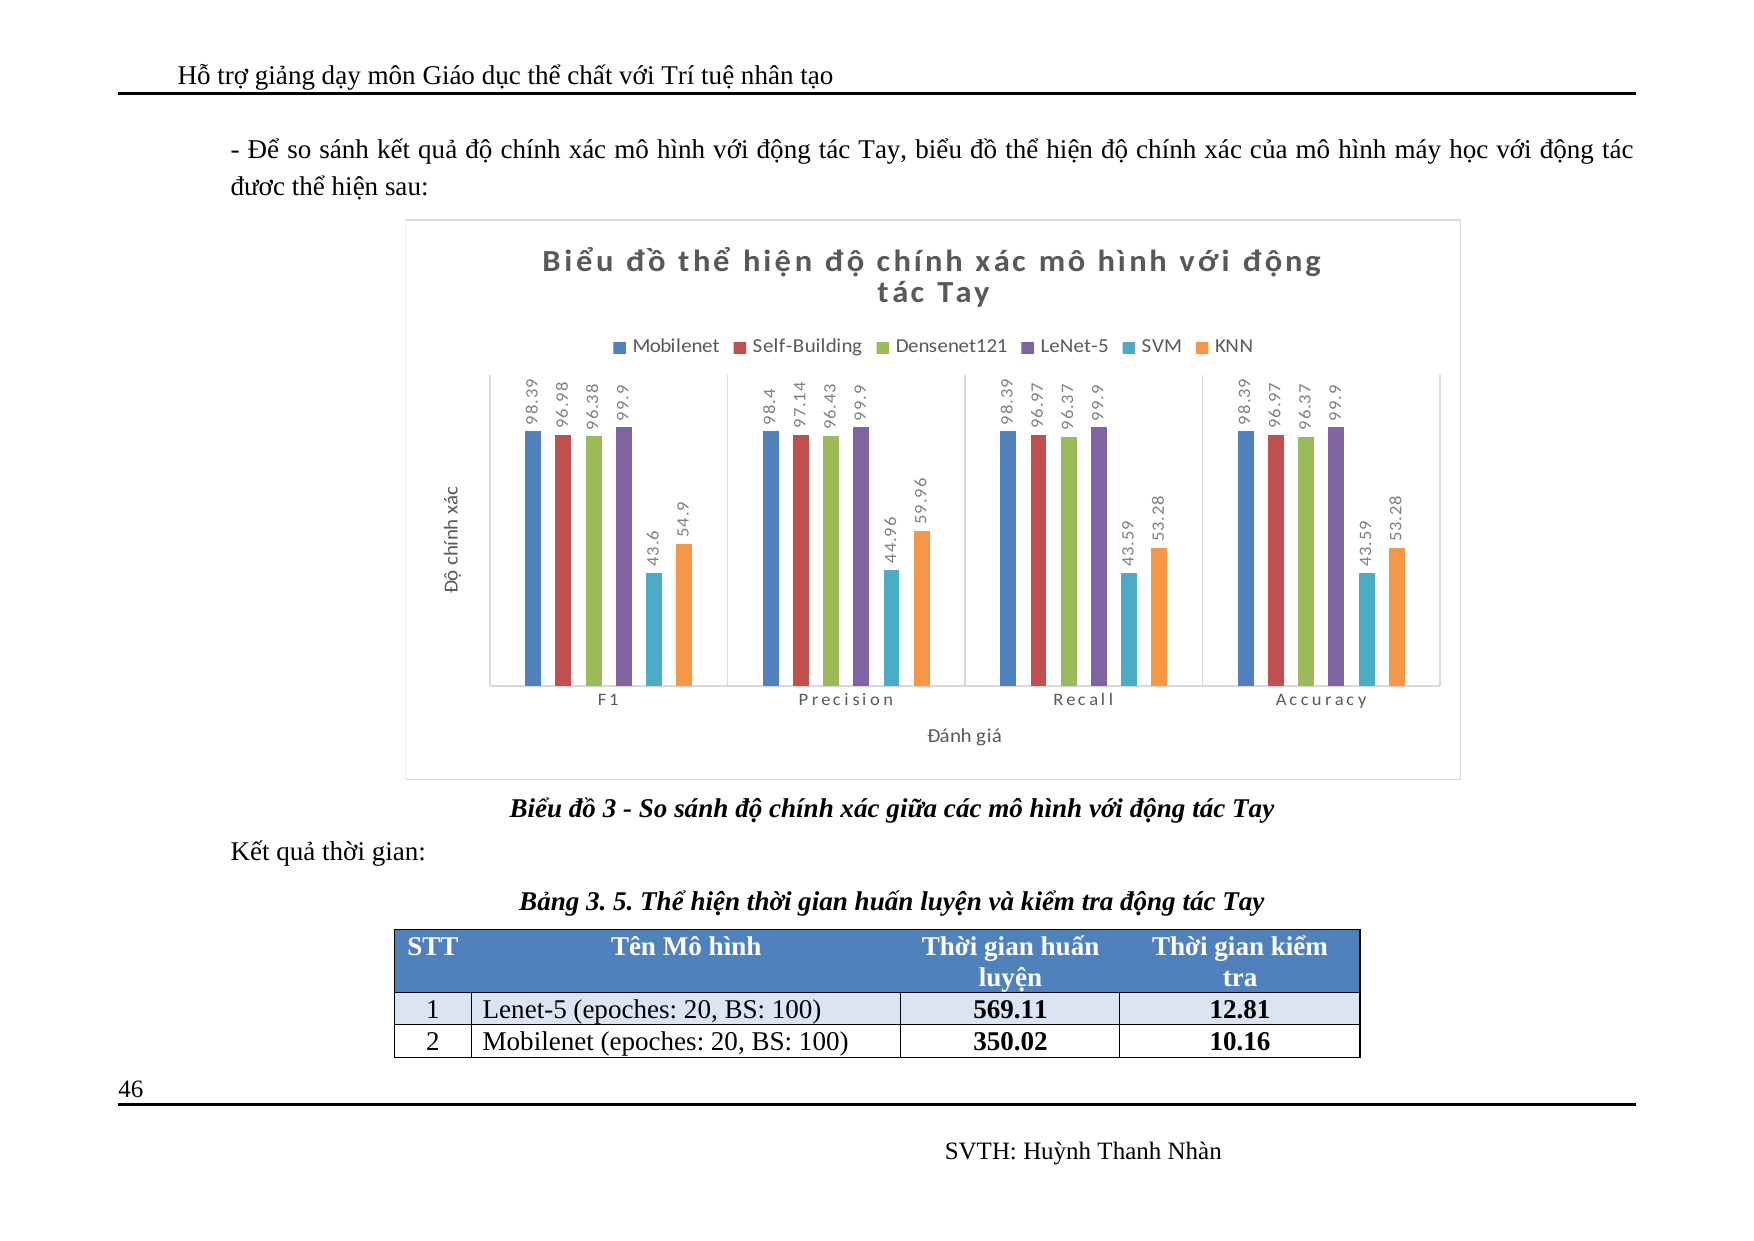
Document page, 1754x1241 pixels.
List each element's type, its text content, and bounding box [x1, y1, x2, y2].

table_cell 2 [395, 1025, 471, 1057]
table_cell 10.16 [1120, 1025, 1359, 1057]
text Bảng 3. 5. Thể hiện thời gian huấn luyện và kiểm tra động tác Tay [118, 885, 1636, 916]
text Biểu đồ 3 - So sánh độ chính xác giữa các mô hình với động tác Tay [118, 792, 1636, 823]
table_header STT [395, 930, 471, 992]
table_cell 350.02 [901, 1025, 1119, 1057]
list Kết quả thời gian: [230, 835, 1636, 867]
table_header Thời gian huấn luyện [901, 930, 1120, 992]
table_cell 12.81 [1120, 993, 1359, 1024]
list - Để so sánh kết quả độ chính xác mô hình với động tác Tay, biểu đồ thể hiện độ chính xác của mô hình máy học với động tác đươc thể hiện sau: [230, 133, 1636, 201]
table_cell 569.11 [901, 993, 1119, 1024]
table_cell 1 [395, 993, 471, 1024]
table_cell Mobilenet (epoches: 20, BS: 100) [472, 1025, 900, 1057]
table_cell Lenet-5 (epoches: 20, BS: 100) [472, 993, 900, 1024]
table_header Tên Mô hình [471, 930, 901, 992]
table_header Thời gian kiểm tra [1120, 930, 1359, 992]
